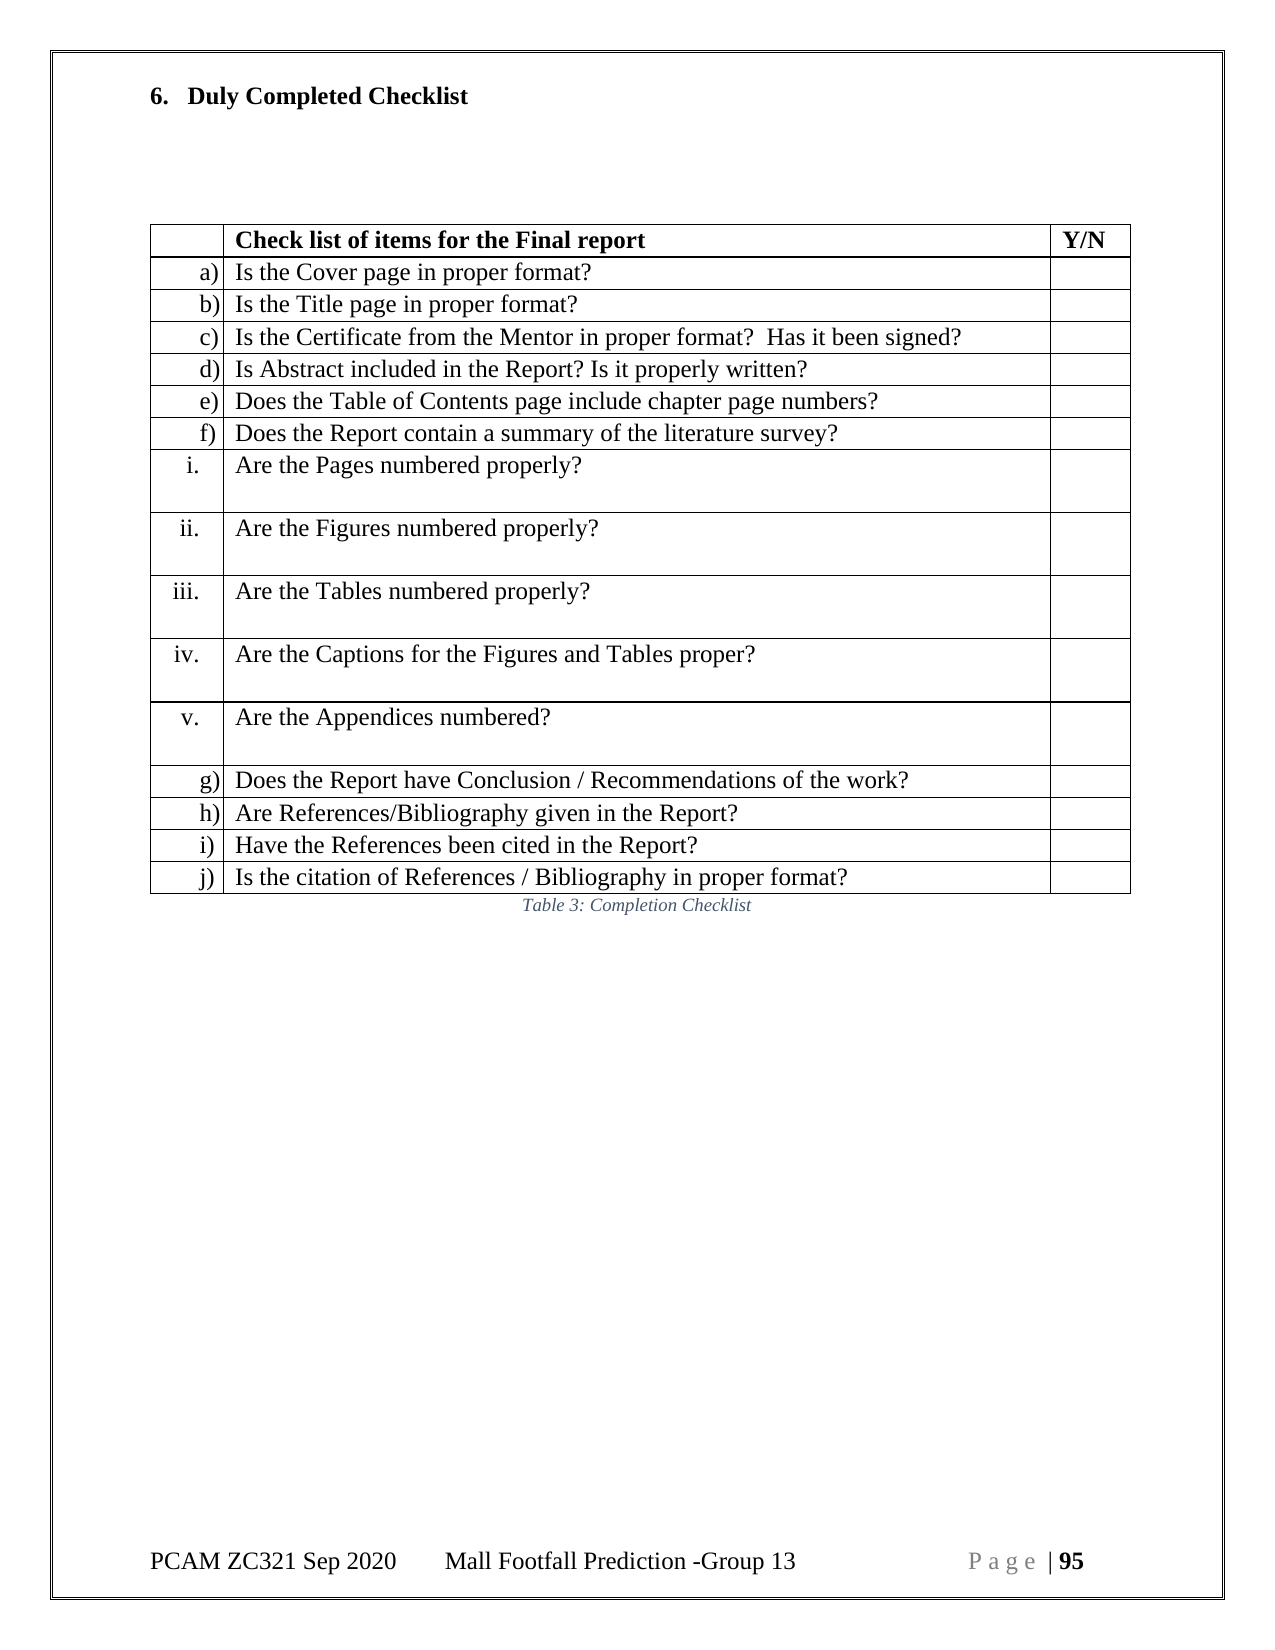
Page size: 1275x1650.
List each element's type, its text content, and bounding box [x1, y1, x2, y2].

table_cell Are the Pages numbered properly? [224, 450, 1050, 512]
table_cell [151, 798, 223, 829]
table_cell [151, 386, 223, 417]
table_cell Is the citation of References / Bibliography in proper format? [224, 862, 1050, 893]
table_cell [151, 418, 223, 449]
table_cell [1051, 639, 1130, 701]
table_header Check list of items for the Final report [224, 225, 1050, 256]
table_header Y/N [1051, 225, 1130, 256]
table_cell [151, 766, 223, 797]
table_cell [151, 639, 223, 701]
table_cell [1051, 322, 1130, 353]
table_cell [151, 576, 223, 638]
table_cell [1051, 258, 1130, 288]
table_cell Is Abstract included in the Report? Is it properly written? [224, 354, 1050, 385]
table_cell [1051, 703, 1130, 764]
table_cell [1051, 386, 1130, 417]
table_cell [151, 703, 223, 764]
table_cell [1051, 450, 1130, 512]
table_cell Are the Figures numbered properly? [224, 513, 1050, 575]
table_cell [1051, 862, 1130, 893]
table_cell [151, 322, 223, 353]
table_cell [1051, 766, 1130, 797]
table_cell Are the Captions for the Figures and Tables proper? [224, 639, 1050, 701]
table_cell Is the Title page in proper format? [224, 290, 1050, 321]
table_cell Are the Appendices numbered? [224, 703, 1050, 764]
table_cell Does the Table of Contents page include chapter page numbers? [224, 386, 1050, 417]
table_cell [1051, 354, 1130, 385]
table_cell Is the Cover page in proper format? [224, 258, 1050, 288]
table_cell Does the Report contain a summary of the literature survey? [224, 418, 1050, 449]
table_cell Does the Report have Conclusion / Recommendations of the work? [224, 766, 1050, 797]
table_cell [151, 290, 223, 321]
table_cell Is the Certificate from the Mentor in proper format? Has it been signed? [224, 322, 1050, 353]
table_cell [151, 862, 223, 893]
table_cell [151, 450, 223, 512]
table_cell [151, 830, 223, 861]
table_cell [151, 258, 223, 288]
table_cell [1051, 576, 1130, 638]
table_cell Are the Tables numbered properly? [224, 576, 1050, 638]
table_cell [151, 354, 223, 385]
table_cell [1051, 513, 1130, 575]
table_cell [151, 513, 223, 575]
table_cell Have the References been cited in the Report? [224, 830, 1050, 861]
table_cell Are References/Bibliography given in the Report? [224, 798, 1050, 829]
table_cell [1051, 798, 1130, 829]
list Duly Completed Checklist [150, 81, 1131, 110]
table_cell [1051, 290, 1130, 321]
table_header [151, 225, 223, 256]
table_cell [1051, 418, 1130, 449]
table_cell [1051, 830, 1130, 861]
